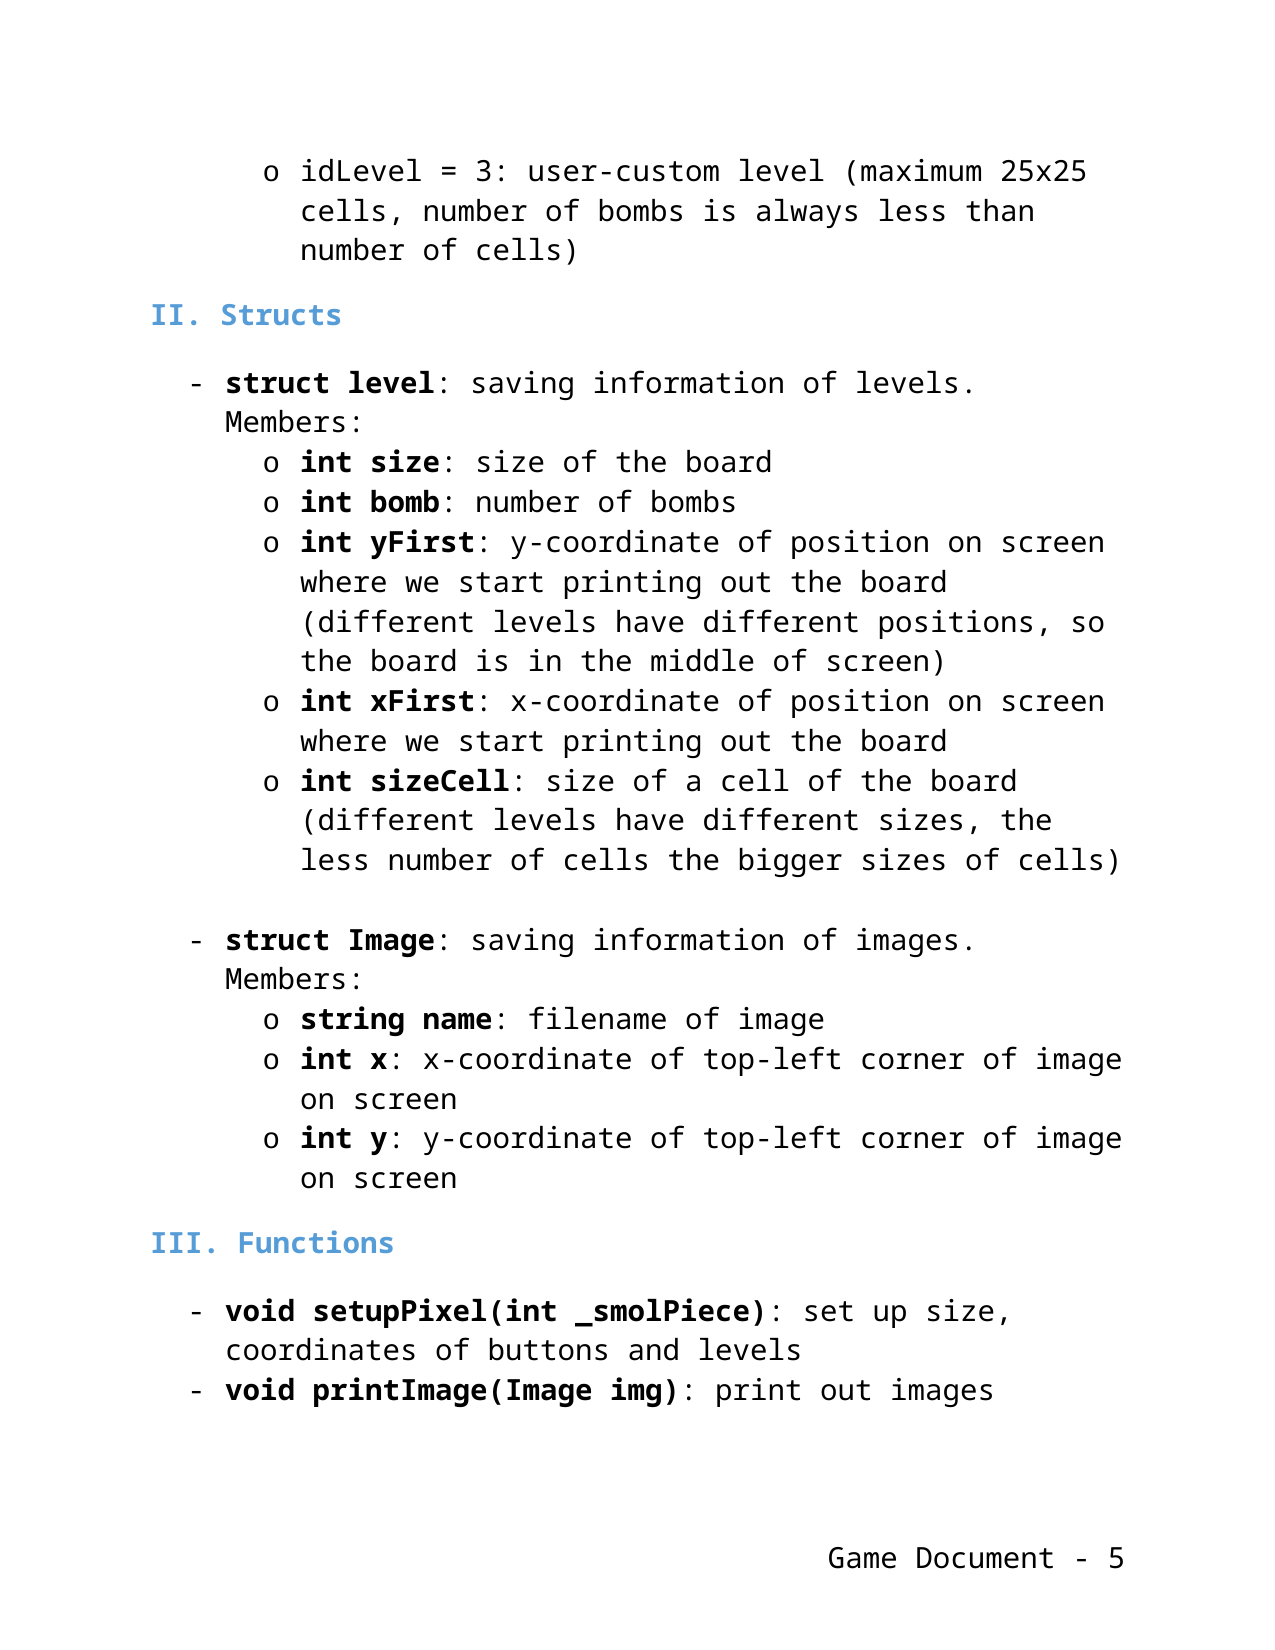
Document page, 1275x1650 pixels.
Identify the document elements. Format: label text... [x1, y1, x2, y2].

subtitle III. Functions [150, 1222, 1125, 1262]
list struct Image: saving information of images. Members: [187, 919, 1125, 998]
list void setupPixel(int _smolPiece): set up size, coordinates of buttons and levels [187, 1290, 1125, 1369]
list int bomb: number of bombs [262, 481, 1125, 521]
list void printImage(Image img): print out images [187, 1369, 1125, 1409]
list int yFirst: y-coordinate of position on screen where we start printing out the board (different levels have different positions, so the board is in the middle of screen) [262, 521, 1125, 680]
list idLevel = 3: user-custom level (maximum 25x25 cells, number of bombs is always less than number of cells) [262, 150, 1125, 269]
list int sizeCell: size of a cell of the board (different levels have different sizes, the less number of cells the bigger sizes of cells) [262, 760, 1125, 879]
list int x: x-coordinate of top-left corner of image on screen [262, 1038, 1125, 1118]
list int xFirst: x-coordinate of position on screen where we start printing out the board [262, 680, 1125, 760]
subtitle II. Structs [150, 294, 1125, 334]
list struct level: saving information of levels. Members: [187, 362, 1125, 441]
list int y: y-coordinate of top-left corner of image on screen [262, 1118, 1125, 1197]
list string name: filename of image [262, 998, 1125, 1038]
list int size: size of the board [262, 441, 1125, 481]
